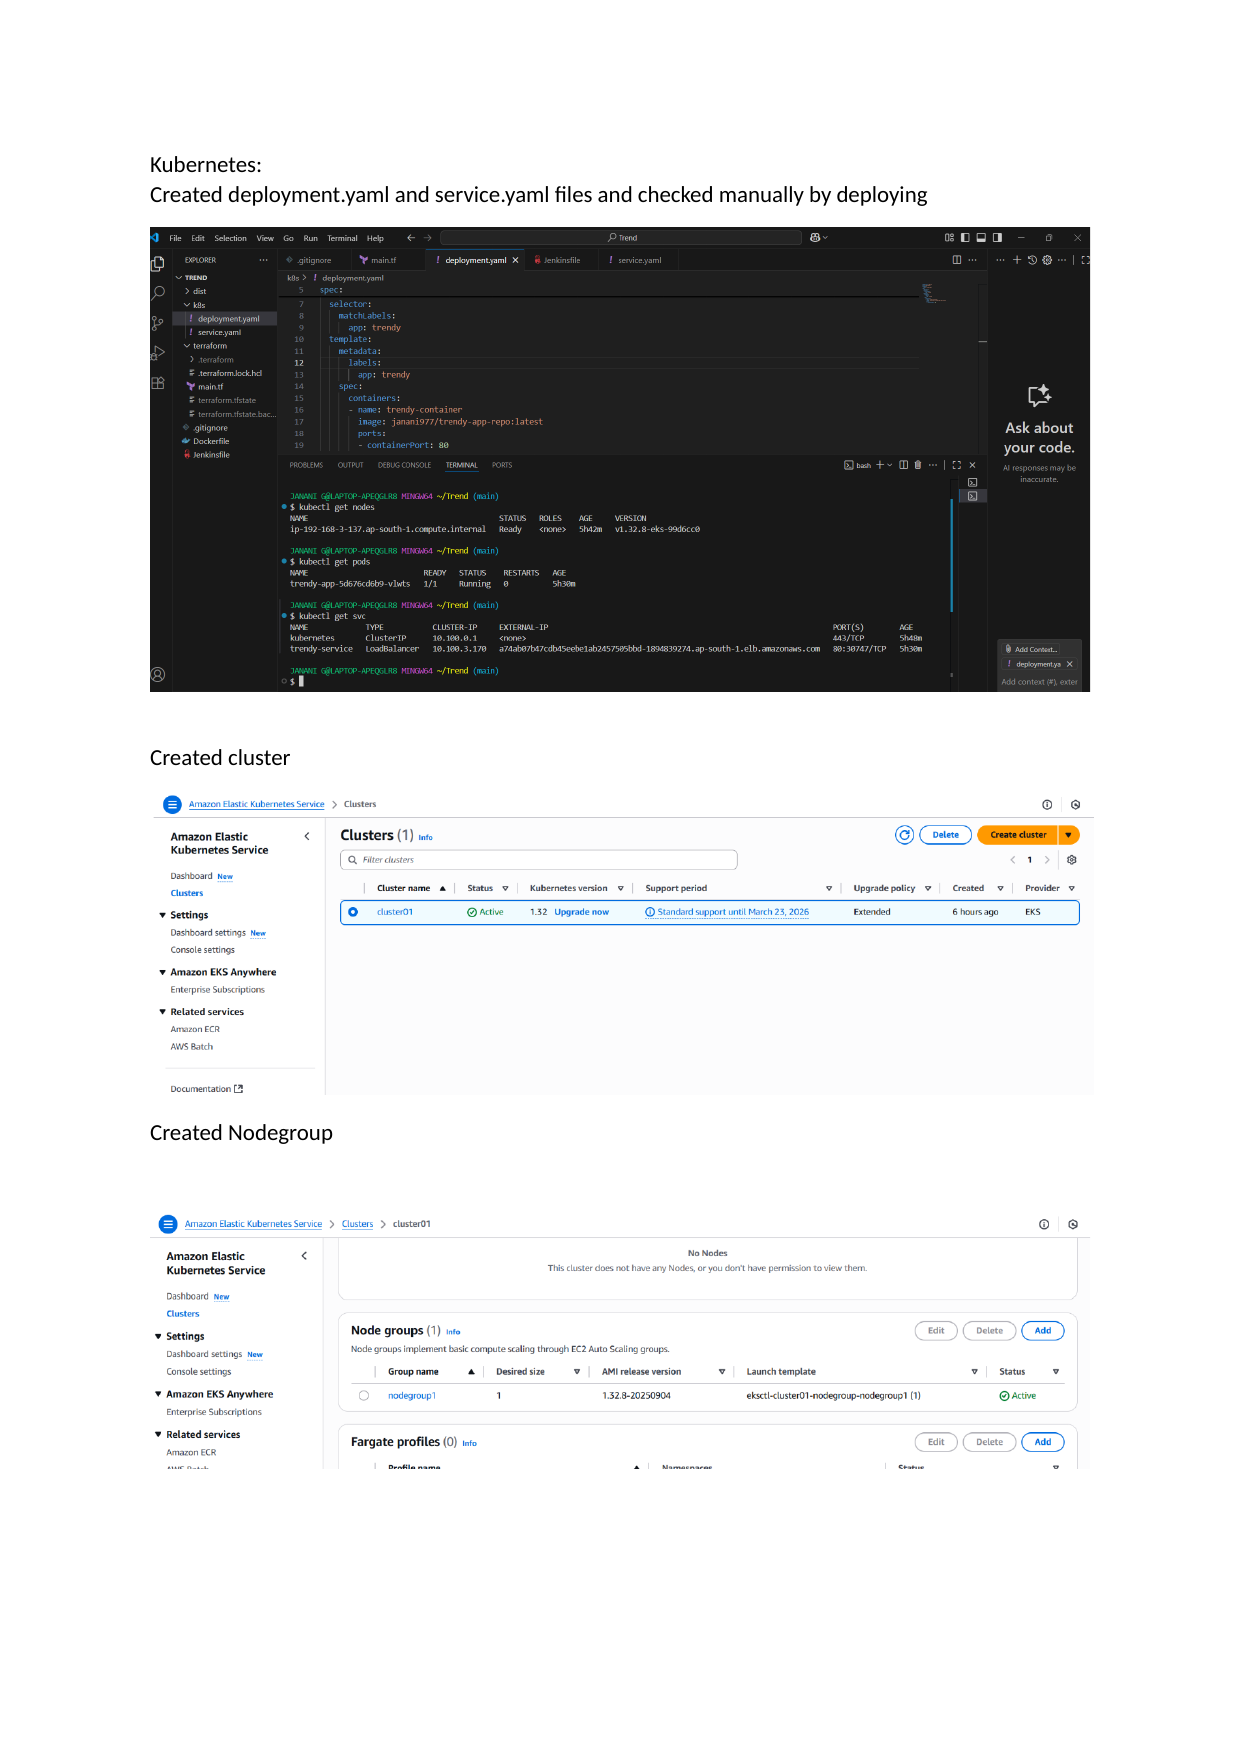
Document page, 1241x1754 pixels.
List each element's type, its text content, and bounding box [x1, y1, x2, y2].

text Kubernetes: Created deployment.yaml and service.yaml files and checked manually by deploying [150, 150, 1090, 208]
text Created Nodegroup [150, 1118, 1090, 1146]
picture [150, 227, 1091, 692]
picture [150, 1212, 1091, 1469]
text Created cluster [150, 743, 1090, 771]
picture [153, 794, 1094, 1095]
